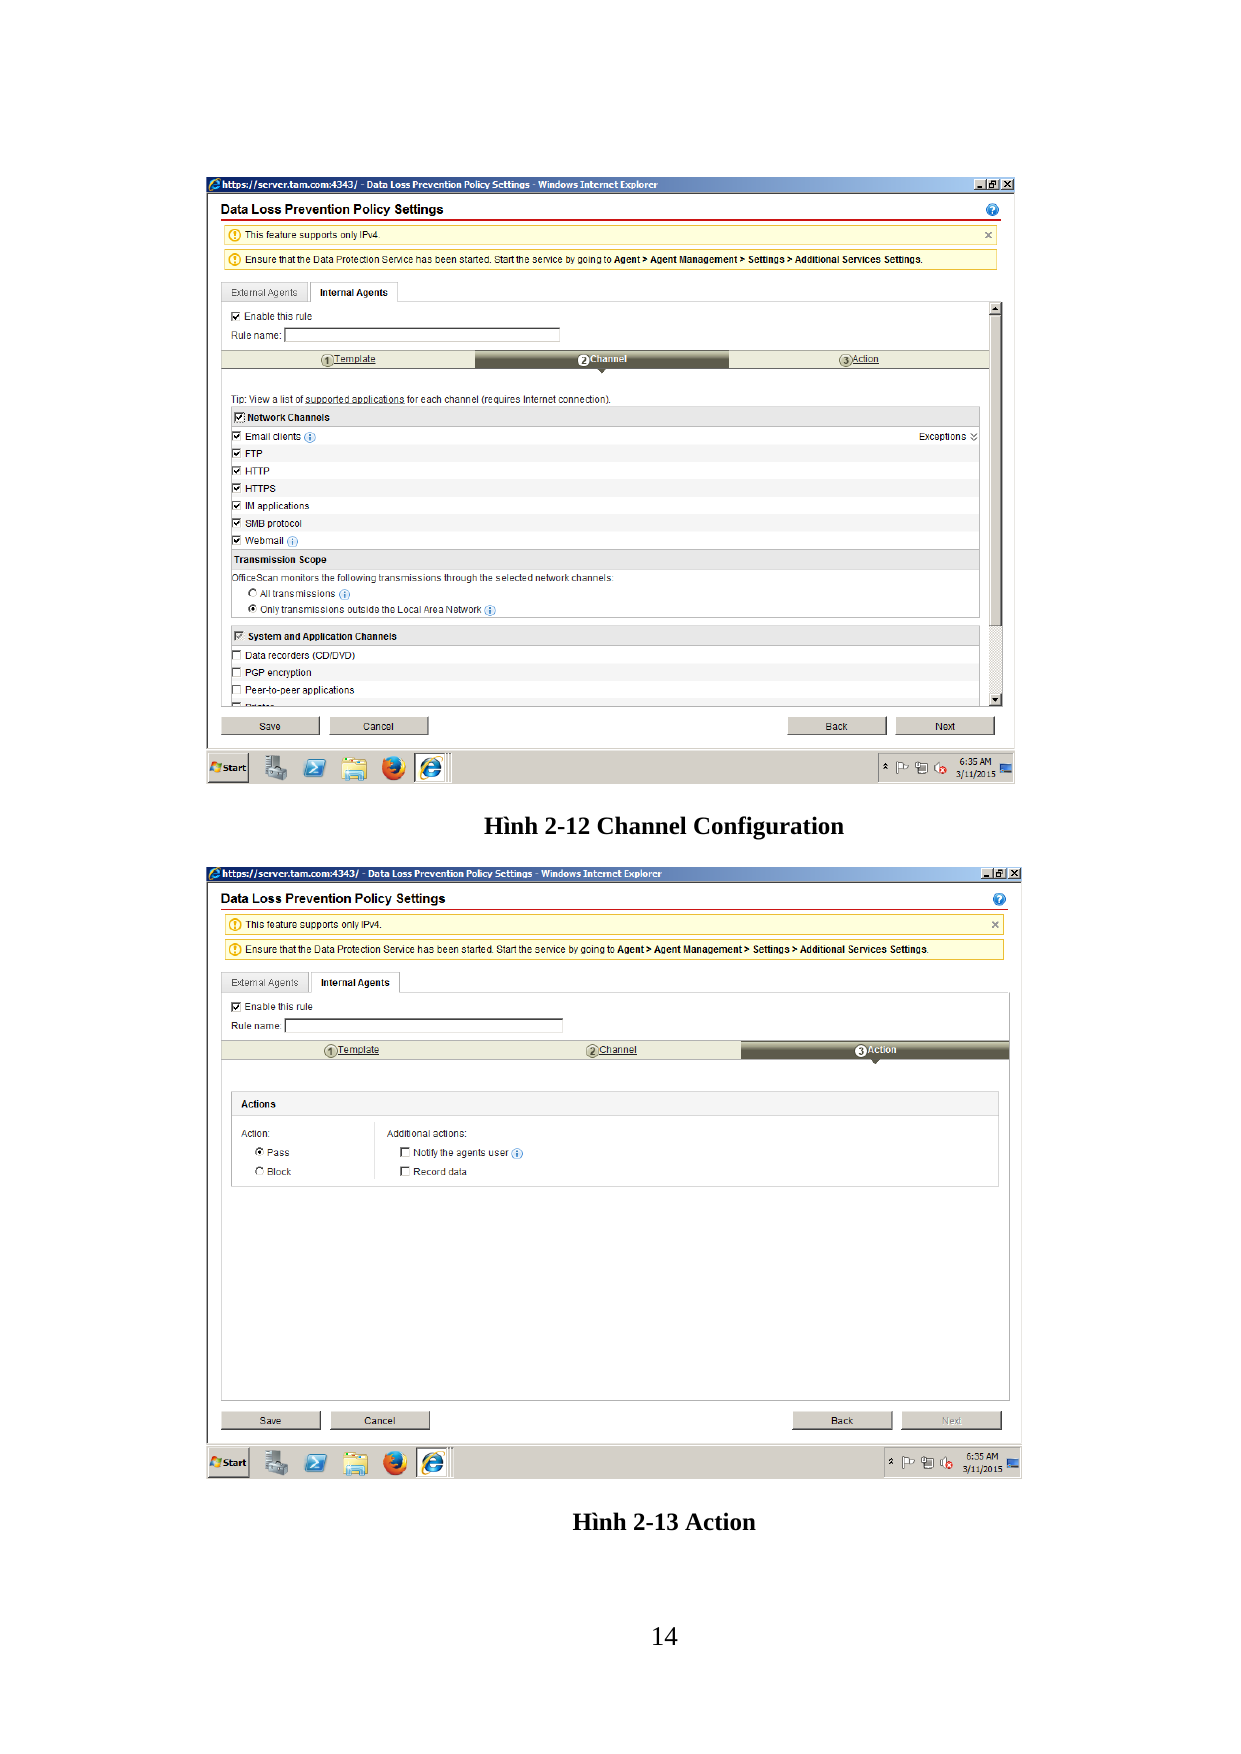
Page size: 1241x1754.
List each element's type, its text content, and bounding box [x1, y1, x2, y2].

picture [206, 177, 1015, 784]
picture [206, 867, 1022, 1479]
text Hình 2-7 Channel Configuration [206, 811, 1122, 840]
text Hình 2-8 Action [206, 1507, 1122, 1535]
